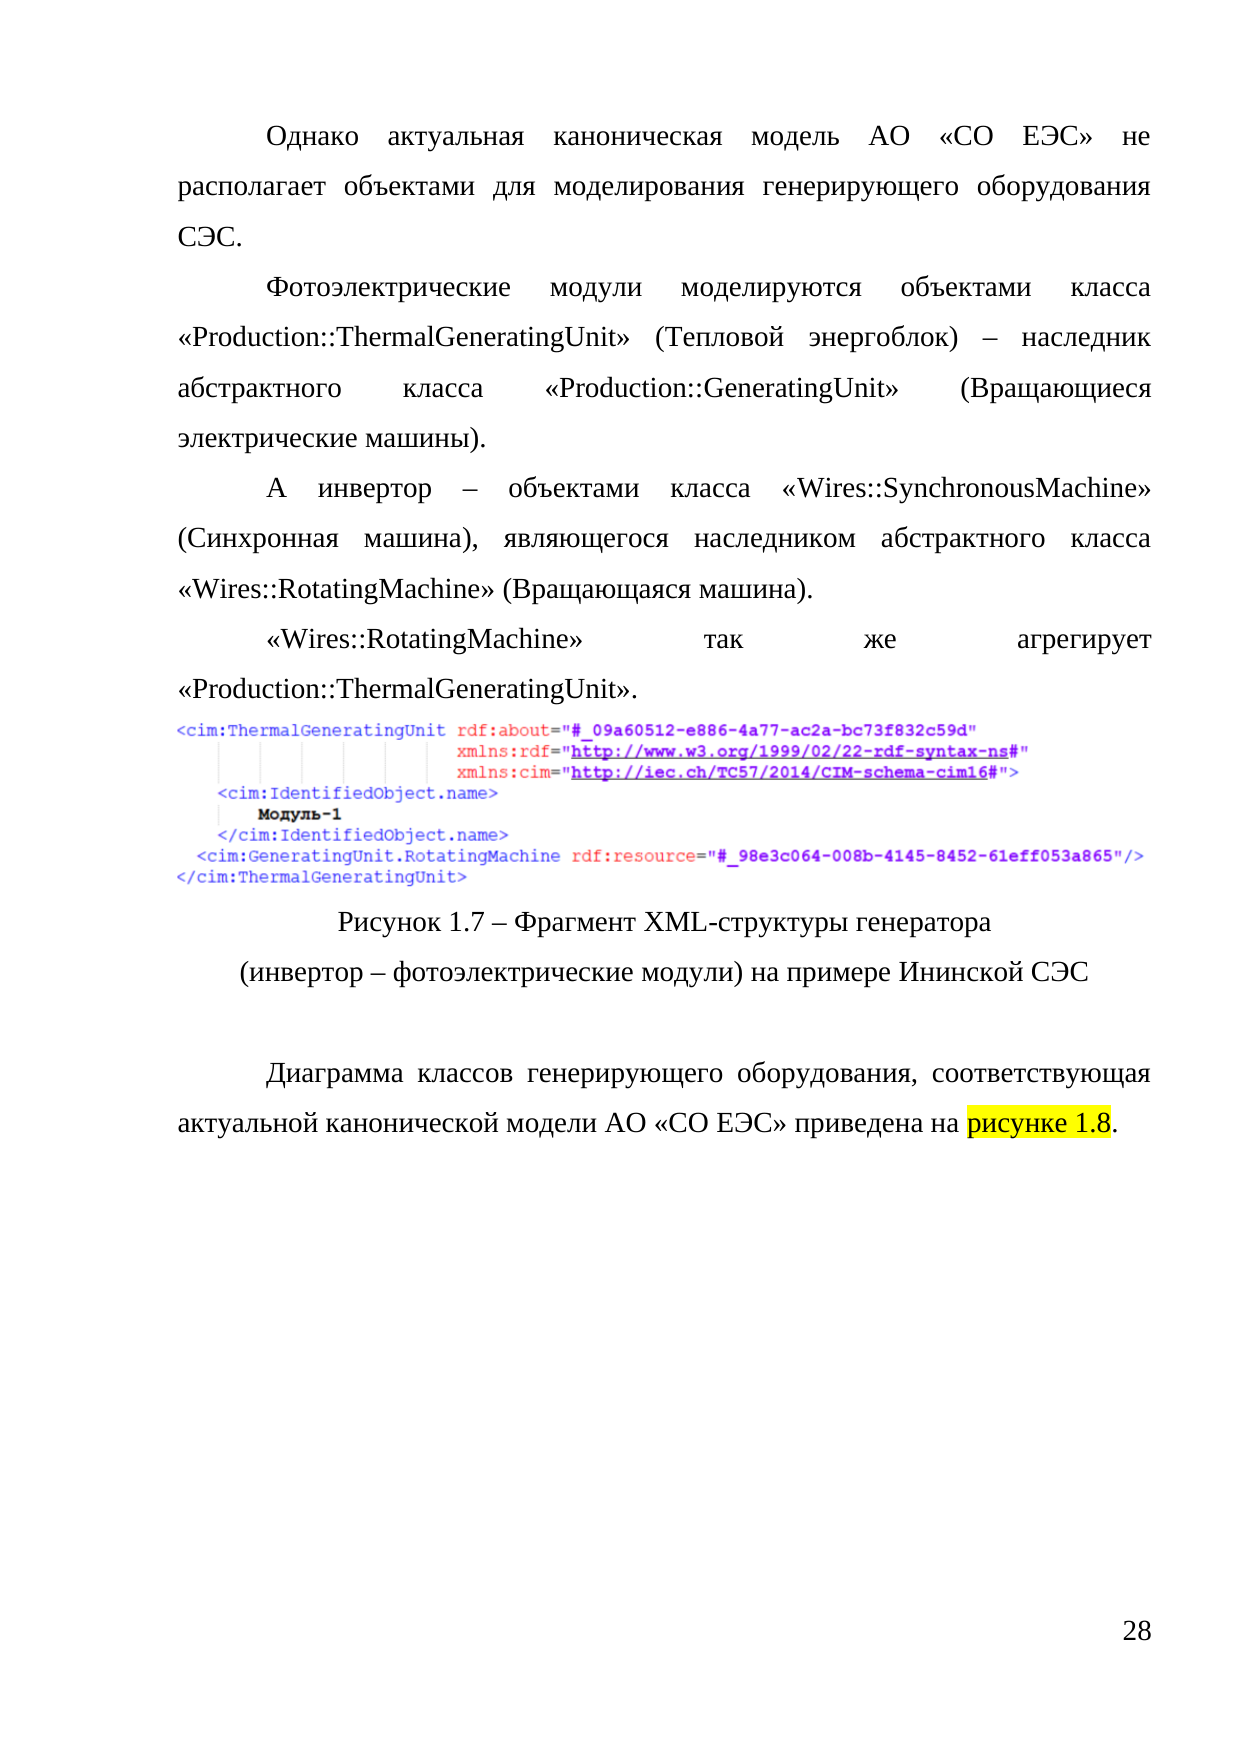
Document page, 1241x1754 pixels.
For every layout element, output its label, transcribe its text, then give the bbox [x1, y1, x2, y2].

text Фотоэлектрические модули моделируются объектами класса «Production::ThermalGeneratingUnit» (Тепловой энергоблок) – наследник абстрактного класса «Production::GeneratingUnit» (Вращающиеся электрические машины). [177, 269, 1152, 453]
text Однако актуальная каноническая модель АО «СО ЕЭС» не располагает объектами для моделирования генерирующего оборудования СЭС. [177, 118, 1152, 252]
text «Wires::RotatingMachine» так же агрегирует «Production::ThermalGeneratingUnit». [177, 621, 1152, 705]
text Рисунок 1.7 – Фрагмент XML-структуры генератора (инвертор – фотоэлектрические модули) на примере Ининской СЭС [177, 904, 1152, 988]
picture [177, 721, 1148, 887]
text А инвертор – объектами класса «Wires::SynchronousMachine» (Синхронная машина), являющегося наследником абстрактного класса «Wires::RotatingMachine» (Вращающаяся машина). [177, 470, 1152, 604]
text Диаграмма классов генерирующего оборудования, соответствующая актуальной канонической модели АО «СО ЕЭС» приведена на рисунке 1.8. [177, 1055, 1152, 1138]
